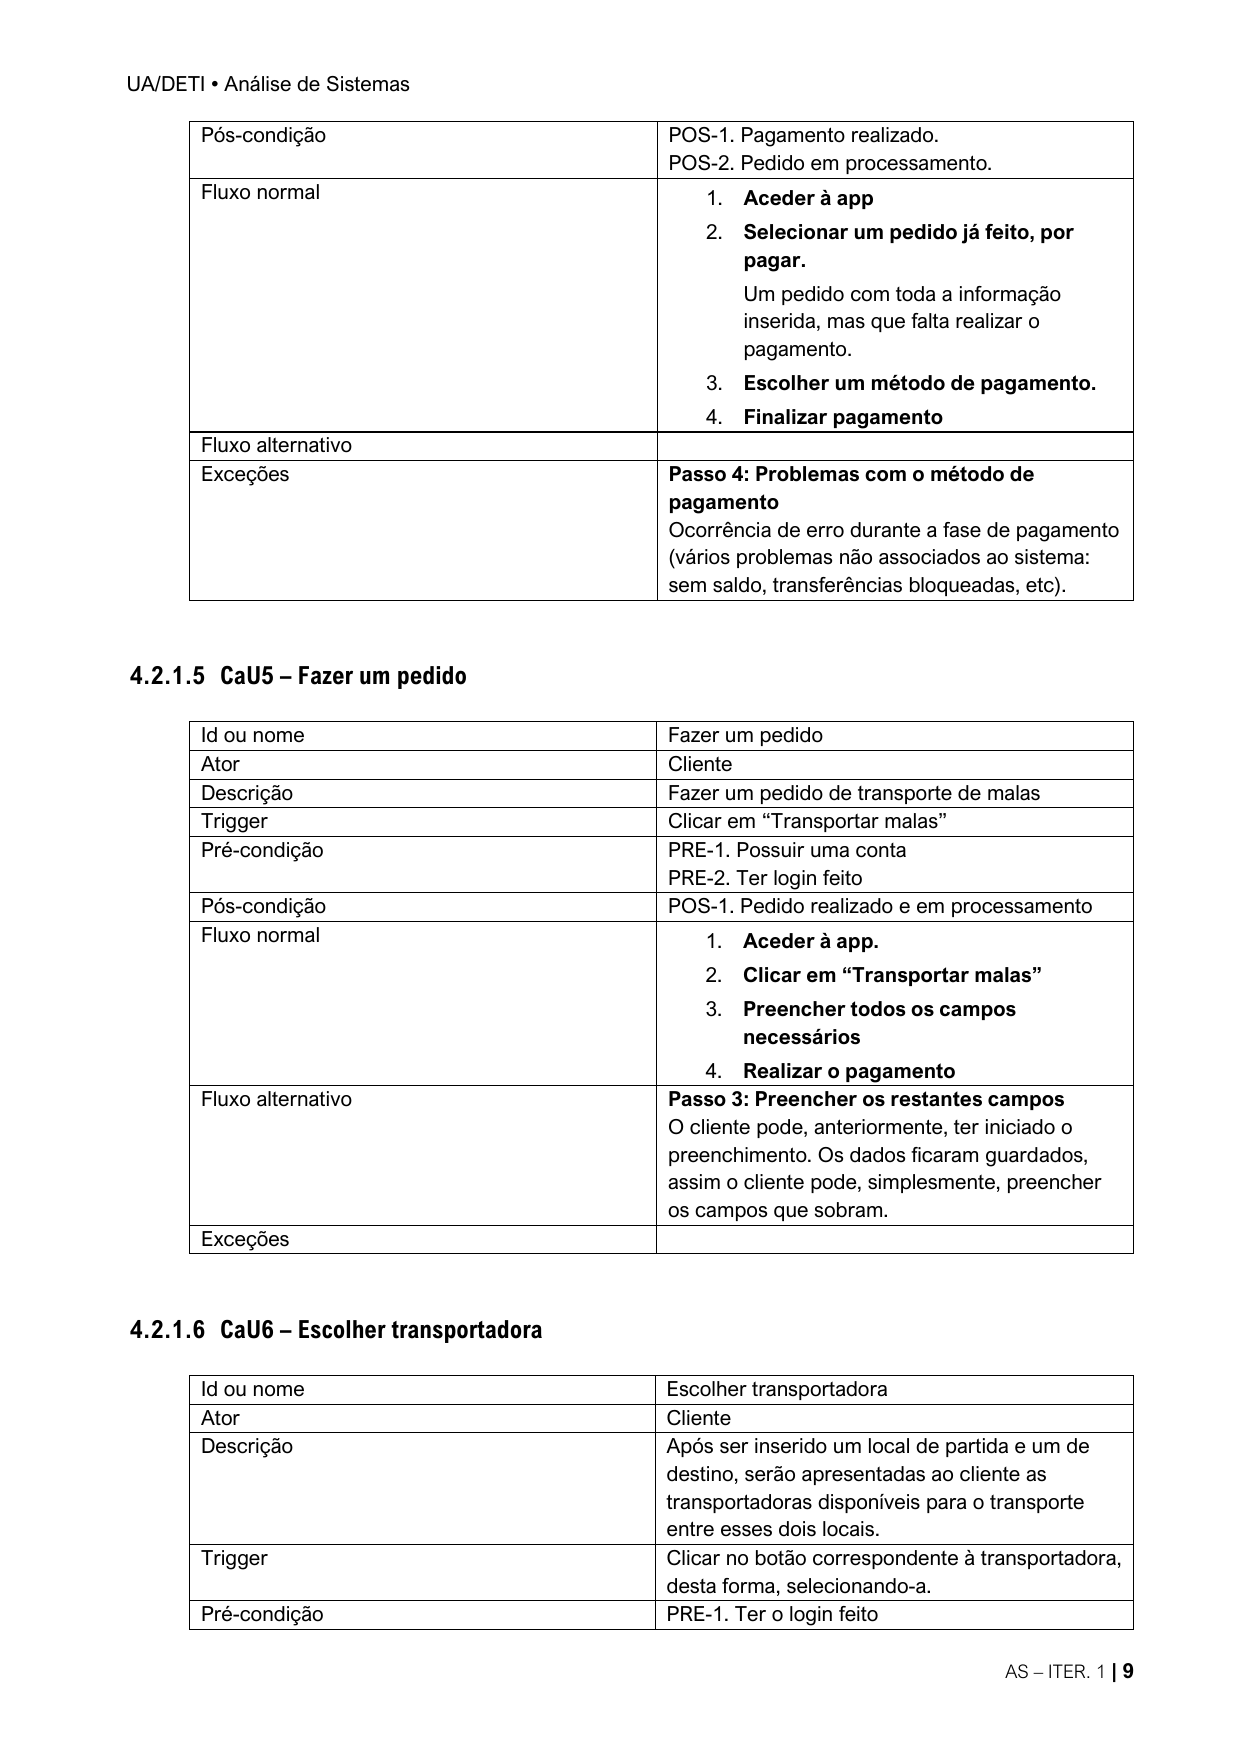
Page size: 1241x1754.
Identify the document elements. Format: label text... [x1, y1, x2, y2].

table_cell POS-1. Pagamento realizado. POS-2. Pedido em processamento. [658, 122, 1133, 178]
table_cell Descrição [190, 780, 656, 807]
table_cell PRE-1. Ter o login feito PRE-2. Ter iniciado o preenchimento de um pedido [656, 1601, 1133, 1629]
subtitle CaU6 – Escolher transportadora [130, 1314, 1134, 1344]
table_cell Trigger [190, 808, 656, 836]
table_cell Cliente [656, 1405, 1133, 1432]
table_cell Aceder à app Selecionar um pedido já feito, por pagar. Um pedido com toda a informação inserida, mas que falta realizar o pagamento. Escolher um método de pagamento. Finalizar pagamento [658, 179, 1133, 431]
table_header Fazer um pedido [657, 722, 1133, 750]
table_cell Pós-condição [190, 122, 657, 178]
subtitle CaU5 – Fazer um pedido [130, 660, 1134, 690]
table_cell Fluxo normal [190, 922, 656, 1085]
table_cell Pós-condição [190, 893, 656, 921]
table_cell Descrição [190, 1433, 655, 1544]
table_cell Ator [190, 751, 656, 778]
table_cell Fazer um pedido de transporte de malas [657, 780, 1133, 807]
table_cell Pré-condição [190, 837, 656, 892]
table_cell Clicar em “Transportar malas” [657, 808, 1133, 836]
table_cell Cliente [657, 751, 1133, 778]
table_cell Passo 3: Preencher os restantes campos O cliente pode, anteriormente, ter iniciado o preenchimento. Os dados ficaram guardados, assim o cliente pode, simplesmente, preencher os campos que sobram. [657, 1086, 1133, 1225]
table_cell PRE-1. Possuir uma conta PRE-2. Ter login feito [657, 837, 1133, 892]
table_cell Fluxo alternativo [190, 433, 657, 460]
table_cell Aceder à app. Clicar em “Transportar malas” Preencher todos os campos necessários Realizar o pagamento [657, 922, 1133, 1085]
table_cell Pré-condição [190, 1601, 655, 1629]
table_cell Exceções [190, 461, 657, 599]
table_cell [658, 433, 1133, 460]
table_cell Ator [190, 1405, 655, 1432]
table_header Id ou nome [190, 1376, 655, 1403]
table_cell [657, 1226, 1133, 1253]
table_cell Fluxo normal [190, 179, 657, 431]
table_cell Exceções [190, 1226, 656, 1253]
table_cell Passo 4: Problemas com o método de pagamento Ocorrência de erro durante a fase de pagamento (vários problemas não associados ao sistema: sem saldo, transferências bloqueadas, etc). [658, 461, 1133, 599]
table_cell Fluxo alternativo [190, 1086, 656, 1225]
table_cell Trigger [190, 1545, 655, 1600]
table_header Id ou nome [190, 722, 656, 750]
table_cell Clicar no botão correspondente à transportadora, desta forma, selecionando-a. [656, 1545, 1133, 1600]
table_header Escolher transportadora [656, 1376, 1133, 1403]
table_cell Após ser inserido um local de partida e um de destino, serão apresentadas ao cliente as transportadoras disponíveis para o transporte entre esses dois locais. [656, 1433, 1133, 1544]
table_cell POS-1. Pedido realizado e em processamento [657, 893, 1133, 921]
